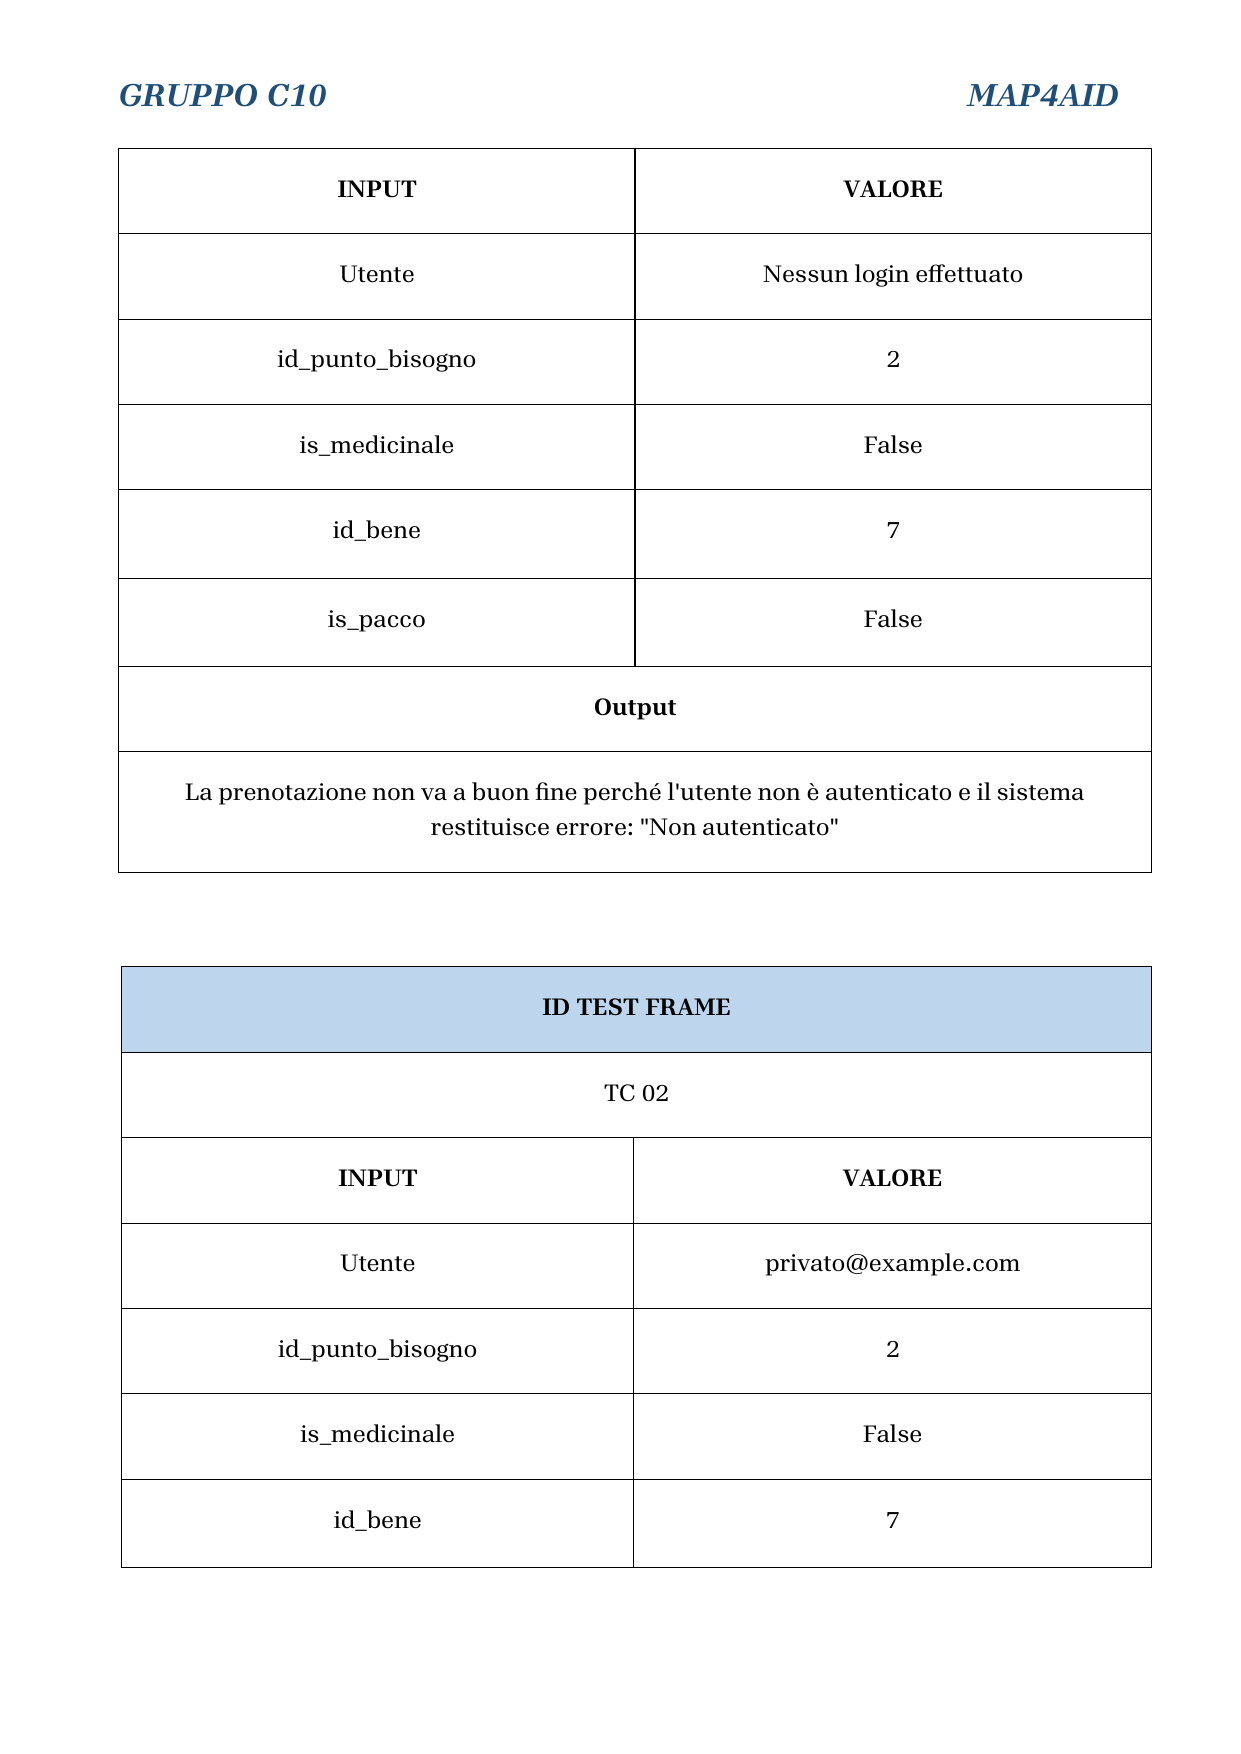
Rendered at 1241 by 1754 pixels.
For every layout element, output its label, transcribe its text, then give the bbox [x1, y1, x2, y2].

table_cell is_pacco [119, 579, 634, 666]
table_cell Utente [119, 234, 634, 318]
table_cell is_medicinale [122, 1394, 633, 1479]
table_cell False [634, 1394, 1151, 1479]
table_cell privato@example.com [634, 1224, 1151, 1308]
table_cell id_bene [122, 1480, 633, 1567]
table_cell 7 [636, 490, 1151, 577]
table_cell La prenotazione non va a buon fine perché l'utente non è autenticato e il sistema restituisce errore: "Non autenticato" [119, 752, 1151, 872]
table_cell VALORE [634, 1138, 1151, 1222]
table_cell False [636, 405, 1151, 489]
table_cell 2 [634, 1309, 1151, 1393]
table_cell Utente [122, 1224, 633, 1308]
table_cell id_punto_bisogno [122, 1309, 633, 1393]
table_cell False [636, 579, 1151, 666]
table_cell id_punto_bisogno [119, 320, 634, 404]
table_header ID TEST FRAME [122, 967, 1151, 1052]
table_cell 7 [634, 1480, 1151, 1567]
table_cell Output [119, 667, 1151, 751]
table_cell VALORE [636, 149, 1151, 233]
table_cell is_medicinale [119, 405, 634, 489]
table_cell INPUT [122, 1138, 633, 1222]
table_cell INPUT [119, 149, 634, 233]
table_cell TC 02 [122, 1053, 1151, 1137]
table_cell 2 [636, 320, 1151, 404]
table_cell Nessun login effettuato [636, 234, 1151, 318]
table_cell id_bene [119, 490, 634, 577]
